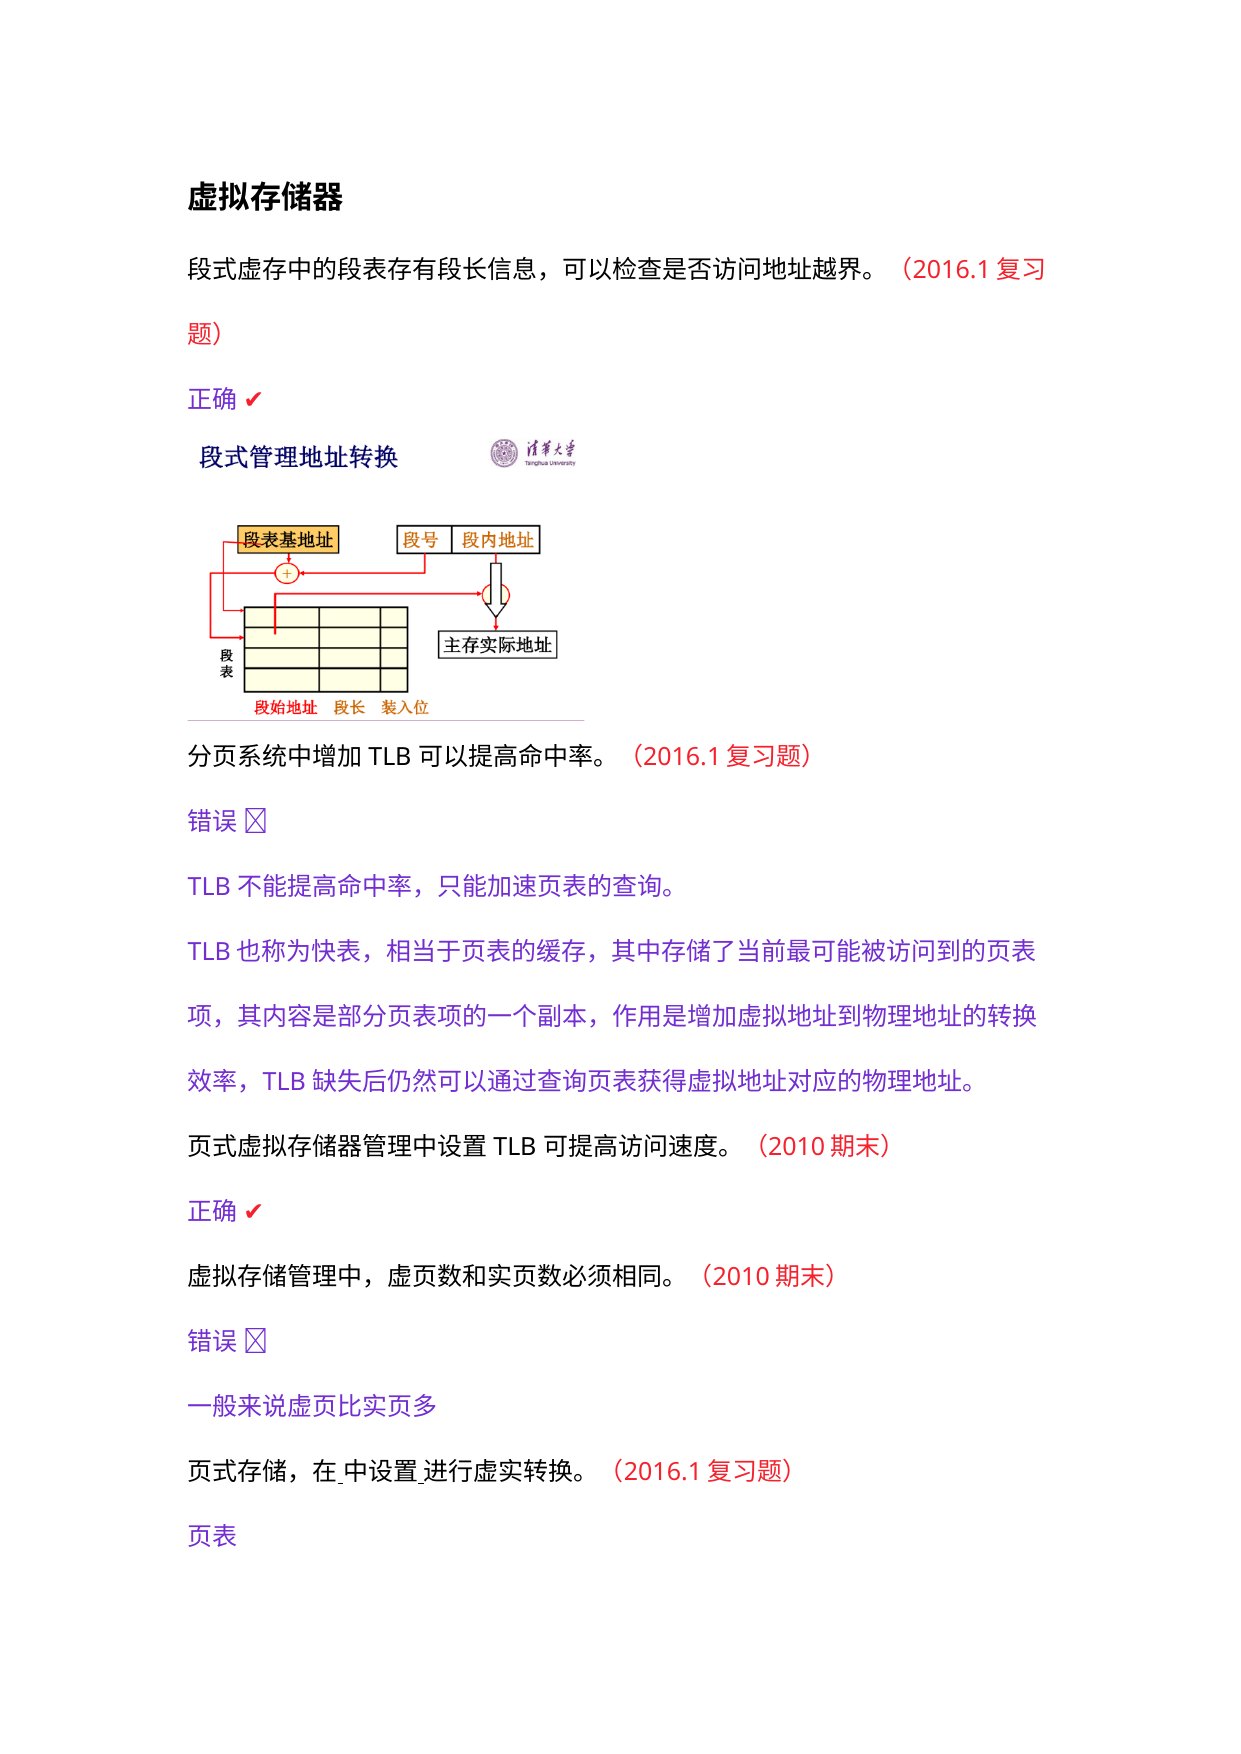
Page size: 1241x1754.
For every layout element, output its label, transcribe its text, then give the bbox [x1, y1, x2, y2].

text TLB 不能提高命中率，只能加速页表的查询。 [187, 852, 1053, 917]
text 页式虚拟存储器管理中设置 TLB 可提高访问速度。（2010期末） [187, 1112, 1053, 1177]
text 分页系统中增加 TLB 可以提高命中率。（2016.1复习题） [187, 722, 1053, 787]
text TLB也称为快表，相当于页表的缓存，其中存储了当前最可能被访问到的页表项，其内容是部分页表项的一个副本，作用是增加虚拟地址到物理地址的转换效率，TLB 缺失后仍然可以通过查询页表获得虚拟地址对应的物理地址。 [187, 917, 1053, 1112]
text 错误 ❌ [187, 1307, 1053, 1372]
text 虚拟存储器 [187, 162, 1053, 227]
text 段式虚存中的段表存有段长信息，可以检查是否访问地址越界。（2016.1复习题） [187, 235, 1053, 365]
text 正确 ✔ [187, 365, 1053, 430]
text 错误 ❌ [187, 787, 1053, 852]
text 正确 ✔ [187, 1177, 1053, 1242]
text 一般来说虚页比实页多 [187, 1372, 1053, 1437]
text 页式存储，在 中设置 进行虚实转换。（2016.1复习题） [187, 1437, 1053, 1502]
picture [187, 431, 585, 721]
text 页表 [187, 1502, 1053, 1567]
text 虚拟存储管理中，虚页数和实页数必须相同。（2010期末） [187, 1242, 1053, 1307]
